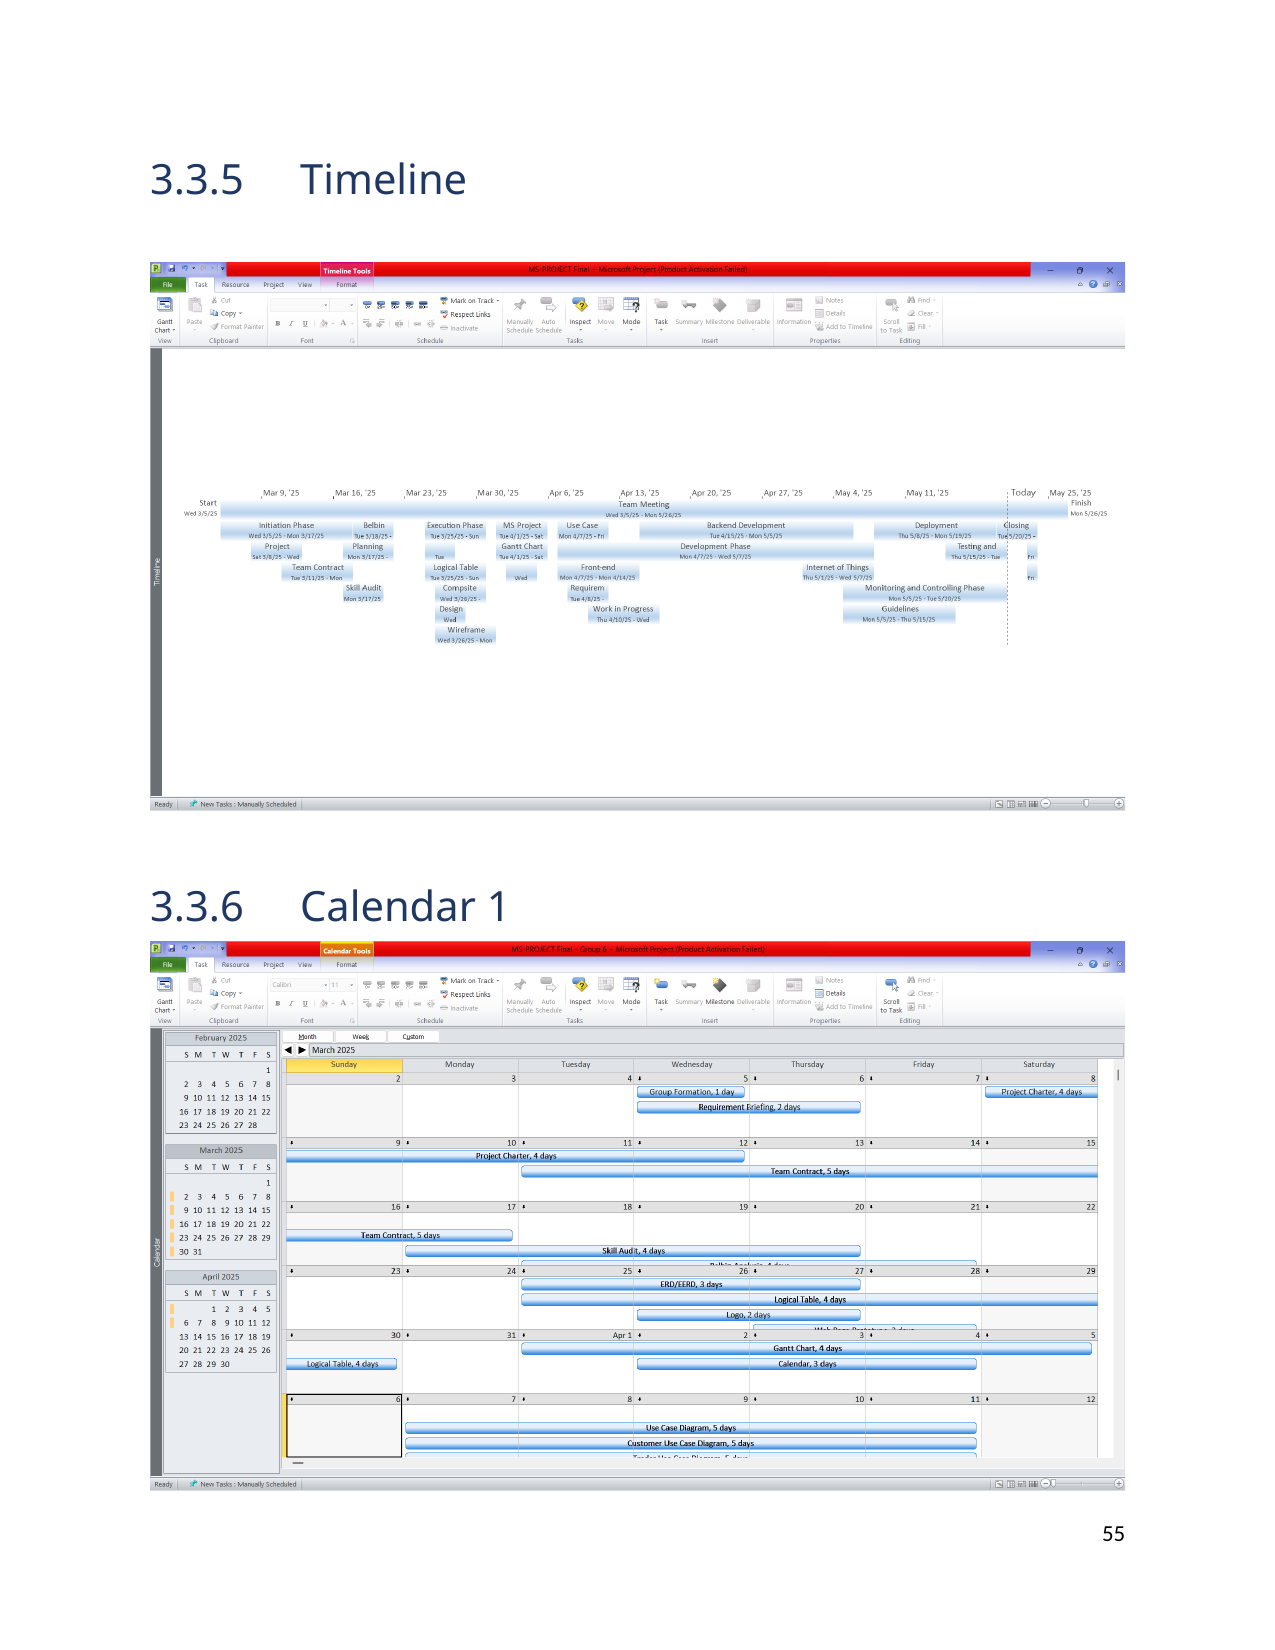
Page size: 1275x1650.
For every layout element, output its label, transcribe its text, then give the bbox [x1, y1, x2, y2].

subtitle Calendar 1 [150, 877, 1125, 933]
picture [150, 262, 1125, 811]
picture [150, 941, 1125, 1491]
subtitle Timeline [150, 150, 1125, 207]
